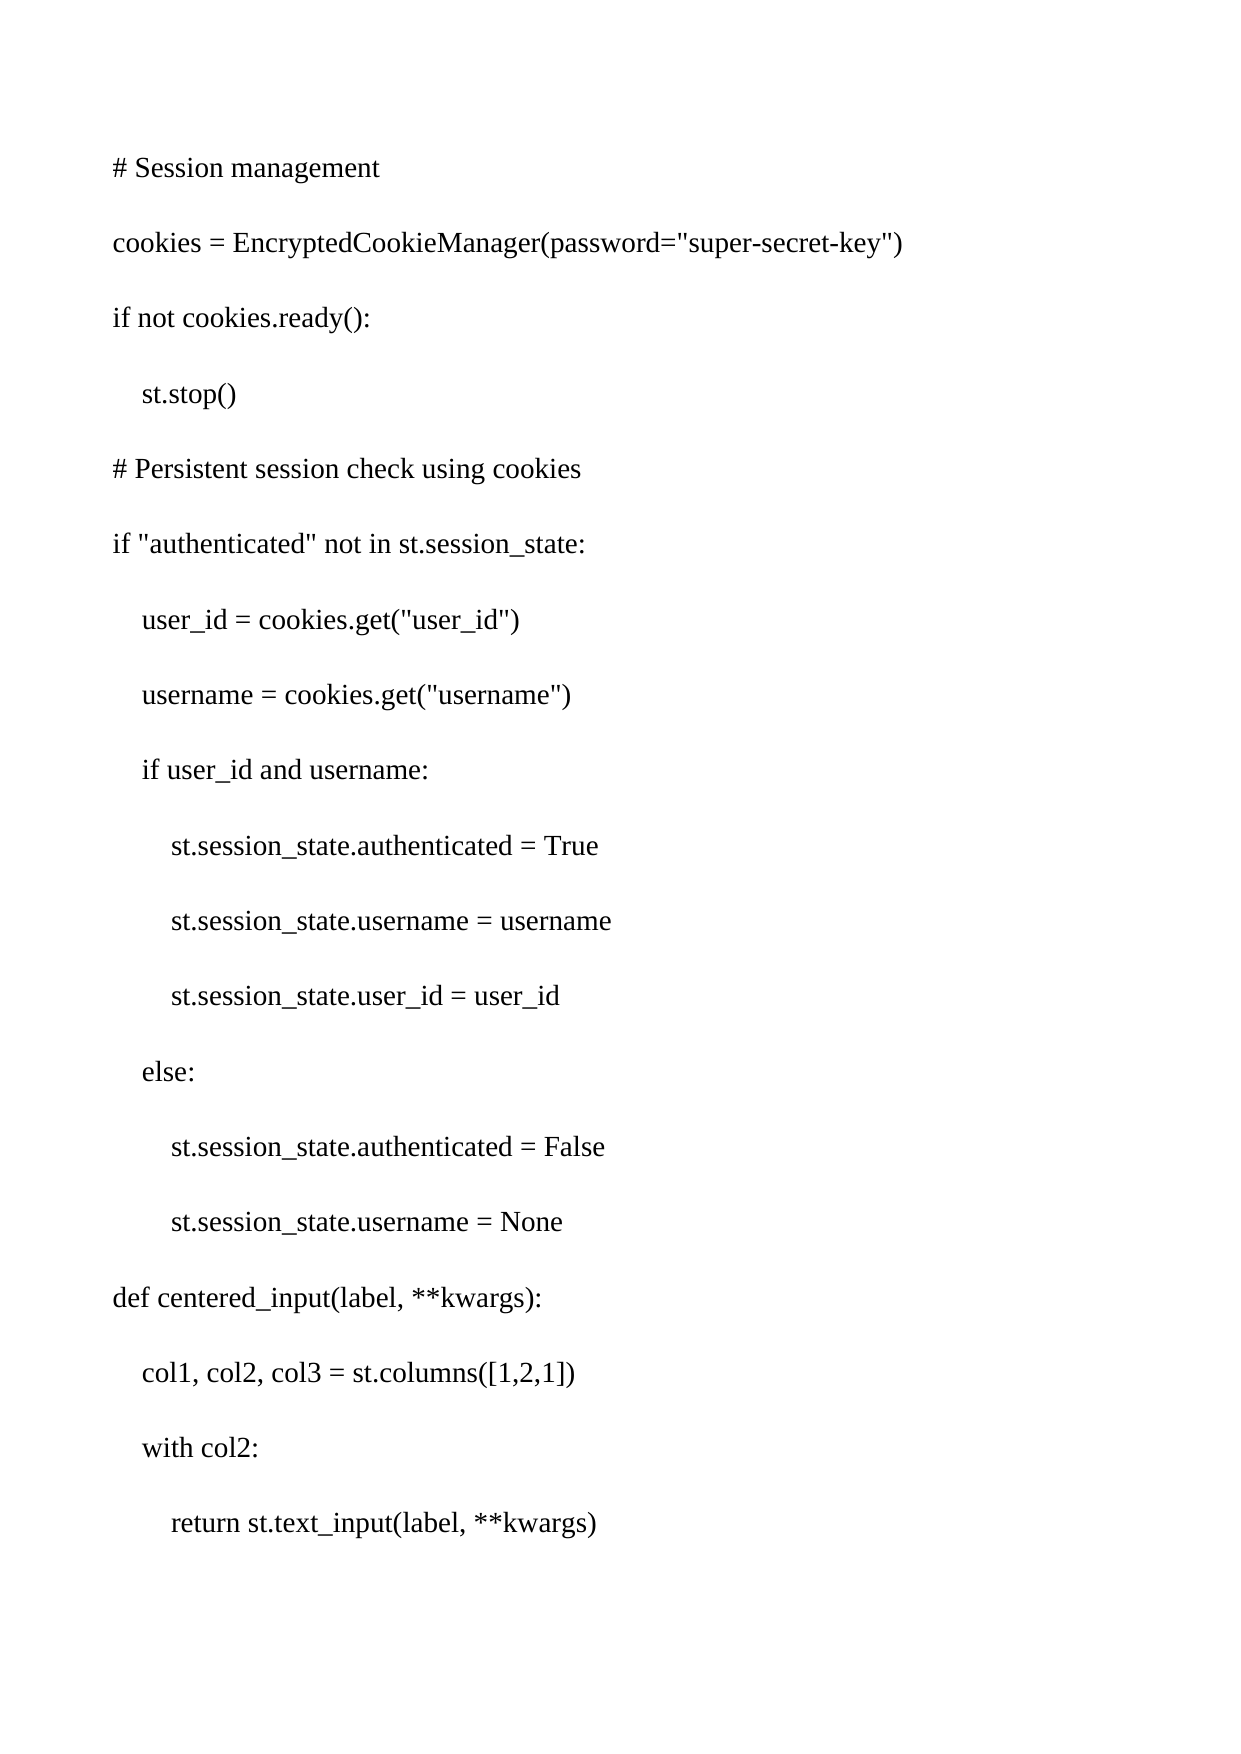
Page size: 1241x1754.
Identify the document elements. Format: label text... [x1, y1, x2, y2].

text st.session_state.user_id = user_id [112, 978, 1128, 1012]
text if user_id and username: [112, 752, 1128, 786]
text cookies = EncryptedCookieManager(password="super-secret-key") [112, 225, 1128, 259]
text def centered_input(label, **kwargs): [112, 1280, 1128, 1313]
text st.session_state.authenticated = False [112, 1129, 1128, 1163]
text if not cookies.ready(): [112, 301, 1128, 334]
text user_id = cookies.get("user_id") [112, 602, 1128, 635]
text # Persistent session check using cookies [112, 451, 1128, 485]
text return st.text_input(label, **kwargs) [112, 1506, 1128, 1539]
text if "authenticated" not in st.session_state: [112, 527, 1128, 560]
text # Session management [112, 150, 1128, 183]
text col1, col2, col3 = st.columns([1,2,1]) [112, 1355, 1128, 1388]
text with col2: [112, 1430, 1128, 1464]
text st.session_state.authenticated = True [112, 828, 1128, 861]
text else: [112, 1054, 1128, 1087]
text st.stop() [112, 376, 1128, 409]
text st.session_state.username = username [112, 903, 1128, 937]
text st.session_state.username = None [112, 1204, 1128, 1238]
text username = cookies.get("username") [112, 677, 1128, 711]
